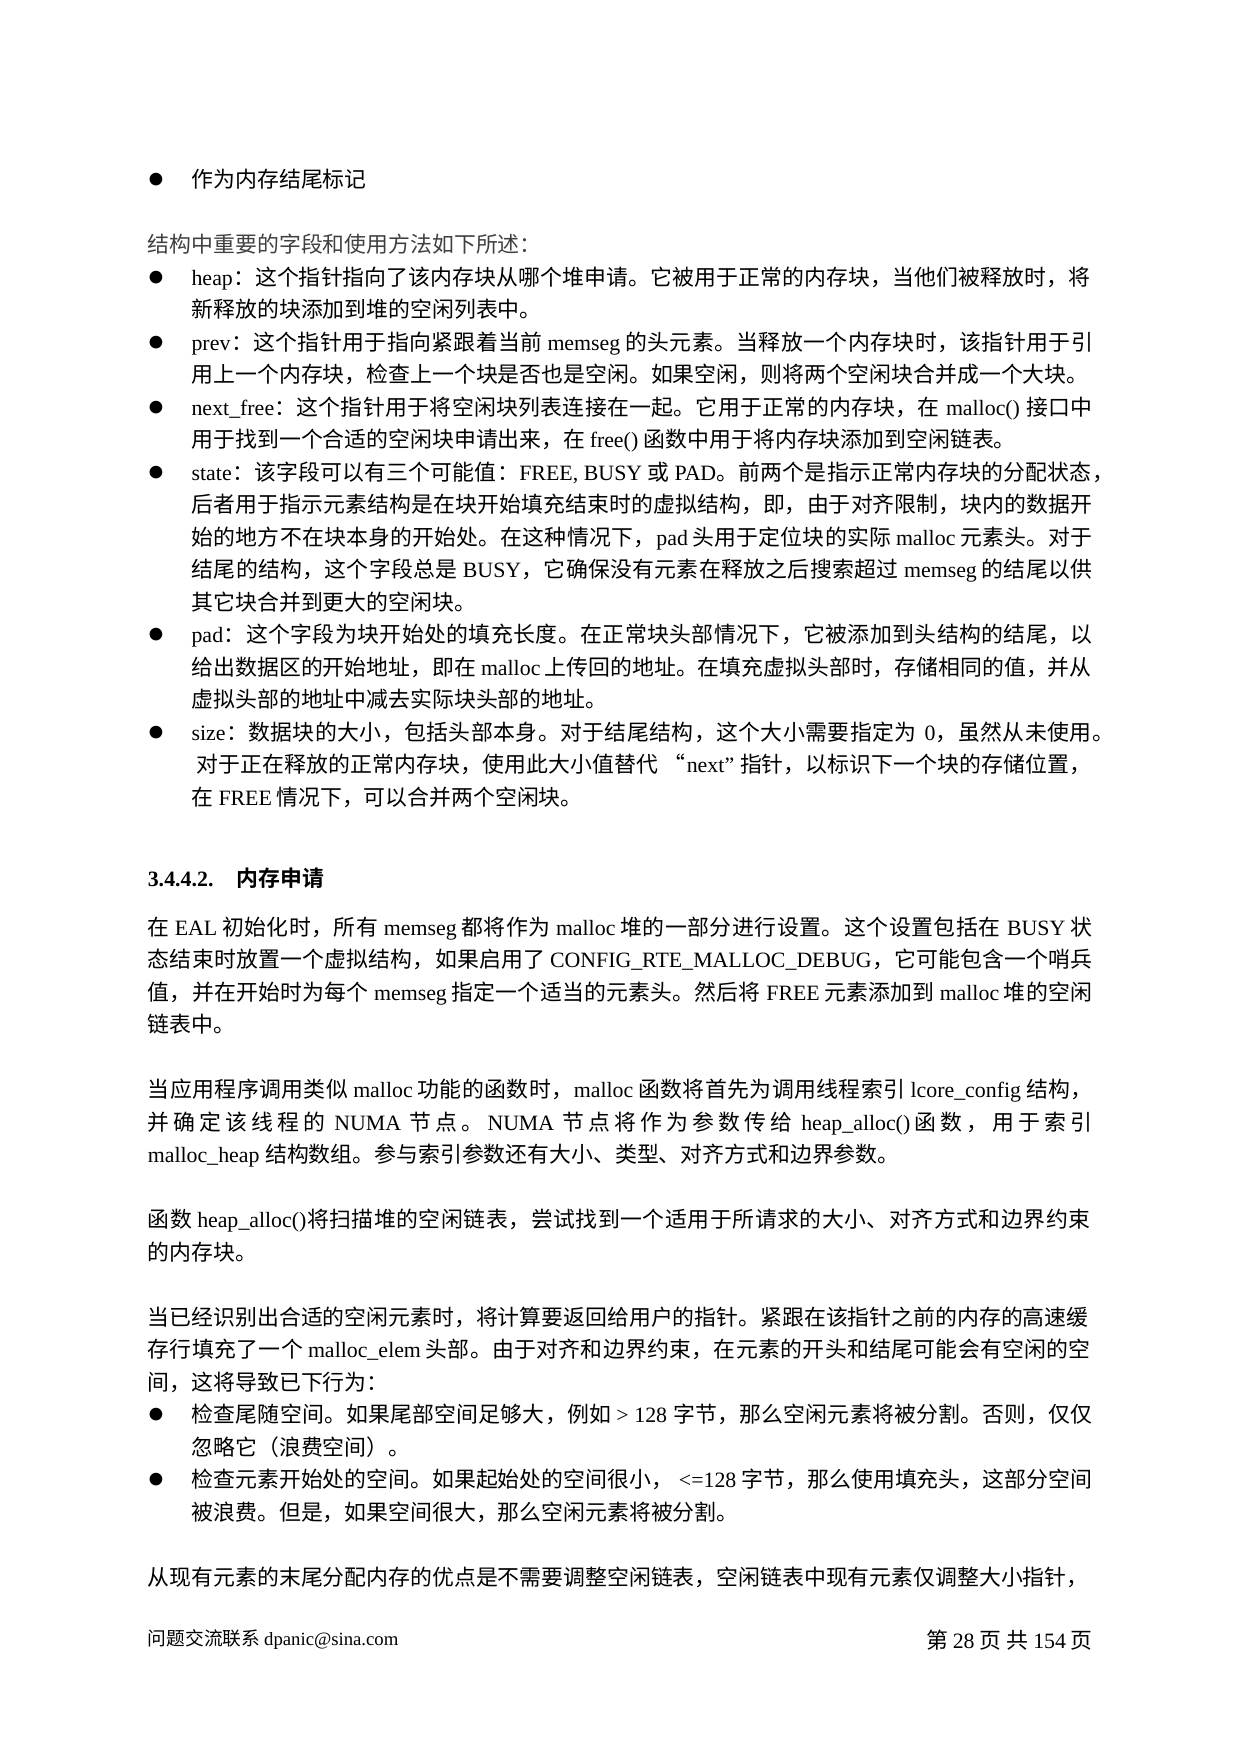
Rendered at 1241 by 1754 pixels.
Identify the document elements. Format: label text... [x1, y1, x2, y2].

list prev：这个指针用于指向紧跟着当前memseg的头元素。当释放一个内存块时，该指针用于引用上一个内存块，检查上一个块是否也是空闲。如果空闲，则将两个空闲块合并成一个大块。 [148, 324, 1092, 389]
list 作为内存结尾标记 [148, 162, 1092, 194]
text 结构中重要的字段和使用方法如下所述： [148, 227, 1092, 259]
text 函数heap_alloc()将扫描堆的空闲链表，尝试找到一个适用于所请求的大小、对齐方式和边界约束的内存块。 [148, 1202, 1092, 1267]
list size：数据块的大小，包括头部本身。对于结尾结构，这个大小需要指定为0，虽然从未使用。 对于正在释放的正常内存块，使用此大小值替代 “next” 指针，以标识下一个块的存储位置，在 FREE情况下，可以合并两个空闲块。 [148, 714, 1092, 812]
subtitle 内存申请 [148, 861, 1092, 893]
text 当已经识别出合适的空闲元素时，将计算要返回给用户的指针。紧跟在该指针之前的内存的高速缓存行填充了一个malloc_elem头部。由于对齐和边界约束，在元素的开头和结尾可能会有空闲的空间，这将导致已下行为： [148, 1299, 1092, 1397]
list next_free：这个指针用于将空闲块列表连接在一起。它用于正常的内存块，在malloc() 接口中用于找到一个合适的空闲块申请出来，在free() 函数中用于将内存块添加到空闲链表。 [148, 389, 1092, 454]
list pad：这个字段为块开始处的填充长度。在正常块头部情况下，它被添加到头结构的结尾，以给出数据区的开始地址，即在malloc上传回的地址。在填充虚拟头部时，存储相同的值，并从虚拟头部的地址中减去实际块头部的地址。 [148, 617, 1092, 714]
text 当应用程序调用类似malloc功能的函数时，malloc函数将首先为调用线程索引lcore_config结构，并确定该线程的NUMA节点。NUMA节点将作为参数传给heap_alloc()函数，用于索引malloc_heap 结构数组。参与索引参数还有大小、类型、对齐方式和边界参数。 [148, 1072, 1092, 1169]
list state：该字段可以有三个可能值：FREE, BUSY 或 PAD。前两个是指示正常内存块的分配状态，后者用于指示元素结构是在块开始填充结束时的虚拟结构，即，由于对齐限制，块内的数据开始的地方不在块本身的开始处。在这种情况下，pad头用于定位块的实际malloc元素头。对于结尾的结构，这个字段总是BUSY，它确保没有元素在释放之后搜索超过memseg的结尾以供其它块合并到更大的空闲块。 [148, 454, 1092, 617]
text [148, 1559, 1092, 1592]
text 在EAL初始化时，所有memseg都将作为malloc堆的一部分进行设置。这个设置包括在BUSY状态结束时放置一个虚拟结构，如果启用了CONFIG_RTE_MALLOC_DEBUG，它可能包含一个哨兵值，并在开始时为每个memseg指定一个适当的元素头。然后将FREE元素添加到malloc堆的空闲链表中。 [148, 909, 1092, 1039]
list heap：这个指针指向了该内存块从哪个堆申请。它被用于正常的内存块，当他们被释放时，将新释放的块添加到堆的空闲列表中。 [148, 259, 1092, 324]
list 检查元素开始处的空间。如果起始处的空间很小， <=128 字节，那么使用填充头，这部分空间被浪费。但是，如果空间很大，那么空闲元素将被分割。 [148, 1462, 1092, 1527]
list 检查尾随空间。如果尾部空间足够大，例如 > 128 字节，那么空闲元素将被分割。否则，仅仅忽略它（浪费空间）。 [148, 1397, 1092, 1462]
